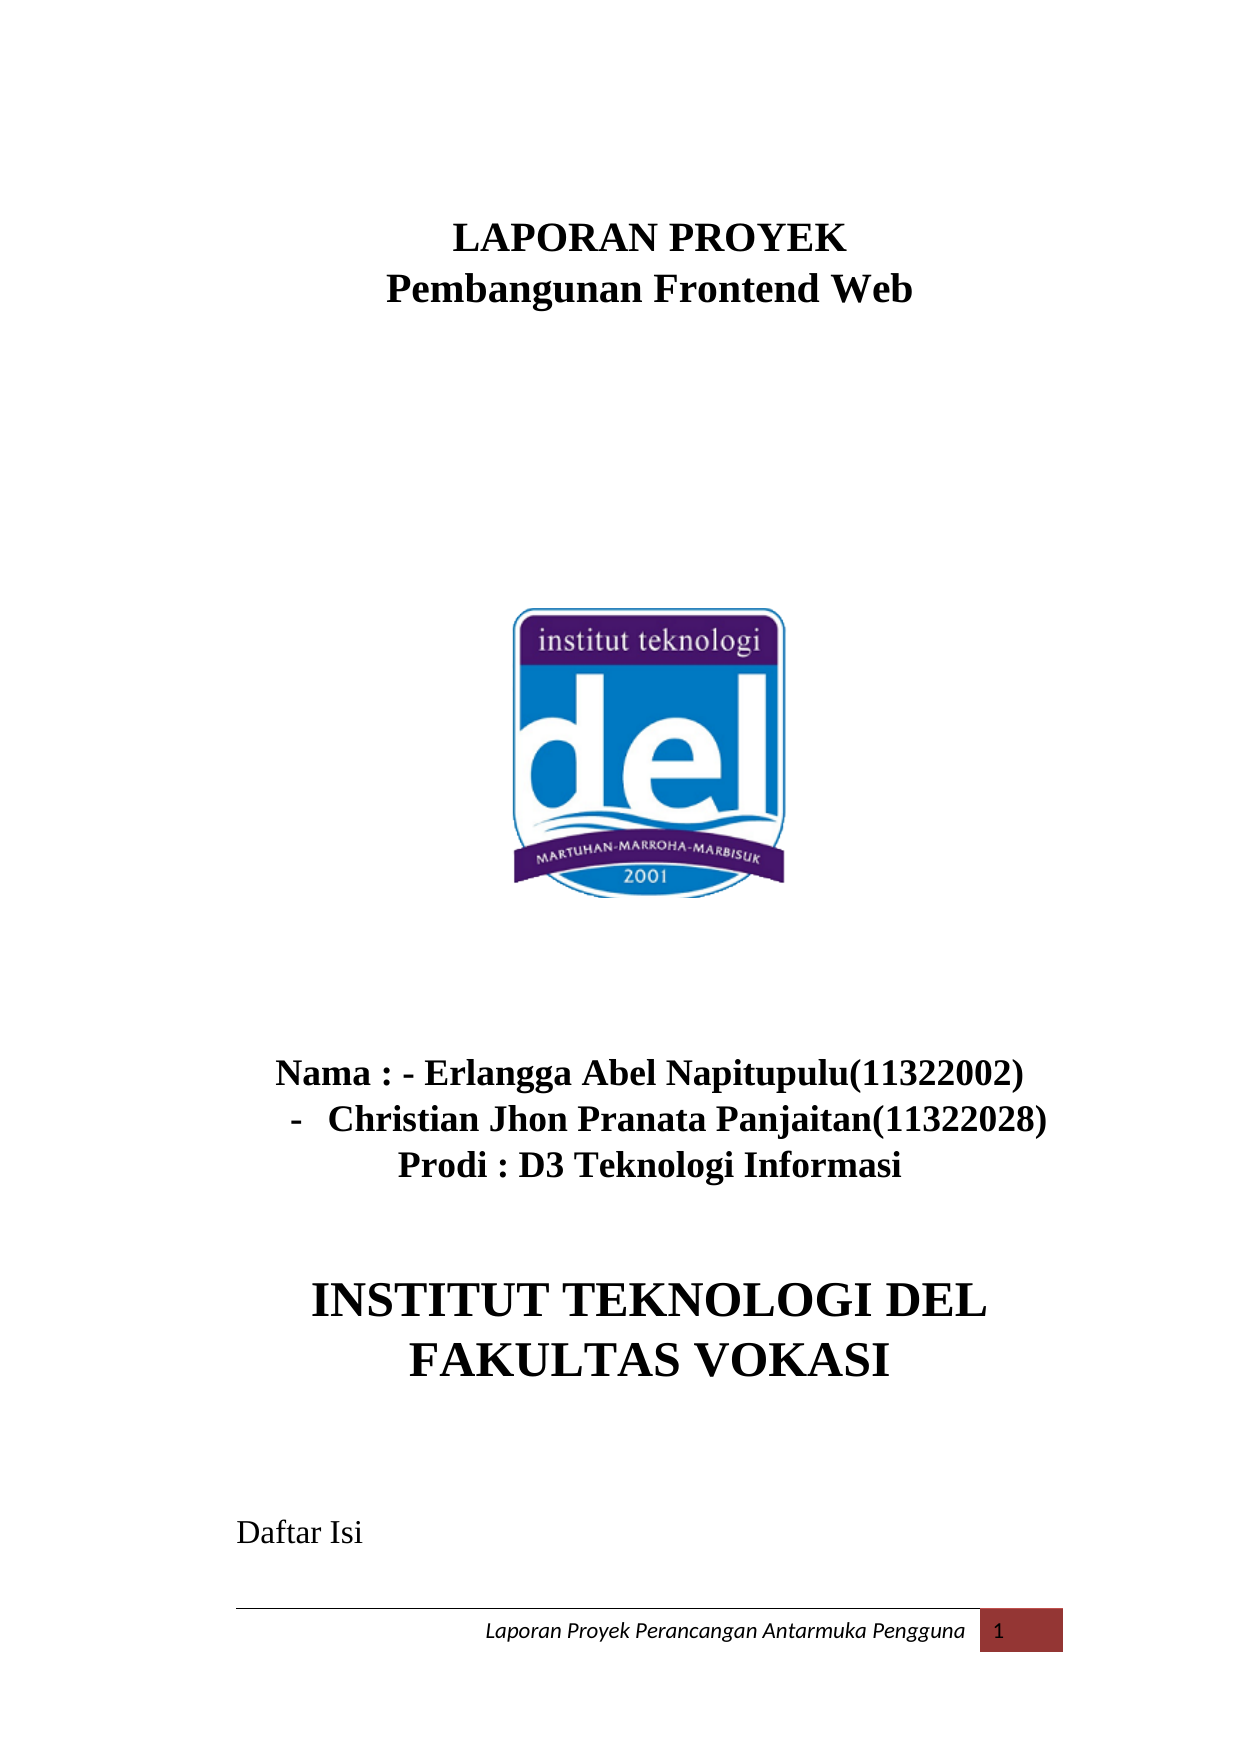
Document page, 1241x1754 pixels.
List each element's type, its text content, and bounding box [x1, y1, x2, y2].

table_cell Nama : - Erlangga Abel Napitupulu(11322002) Christian Jhon Pranata Panjaitan(11322028) Prodi : D3 Teknologi Informasi [236, 1050, 1063, 1269]
table_header LAPORAN PROYEK Pembangunan Frontend Web [236, 212, 1063, 548]
picture [510, 608, 789, 898]
table_cell INSTITUT TEKNOLOGI DEL FAKULTAS VOKASI [236, 1270, 1063, 1391]
table_cell [236, 548, 1063, 1050]
